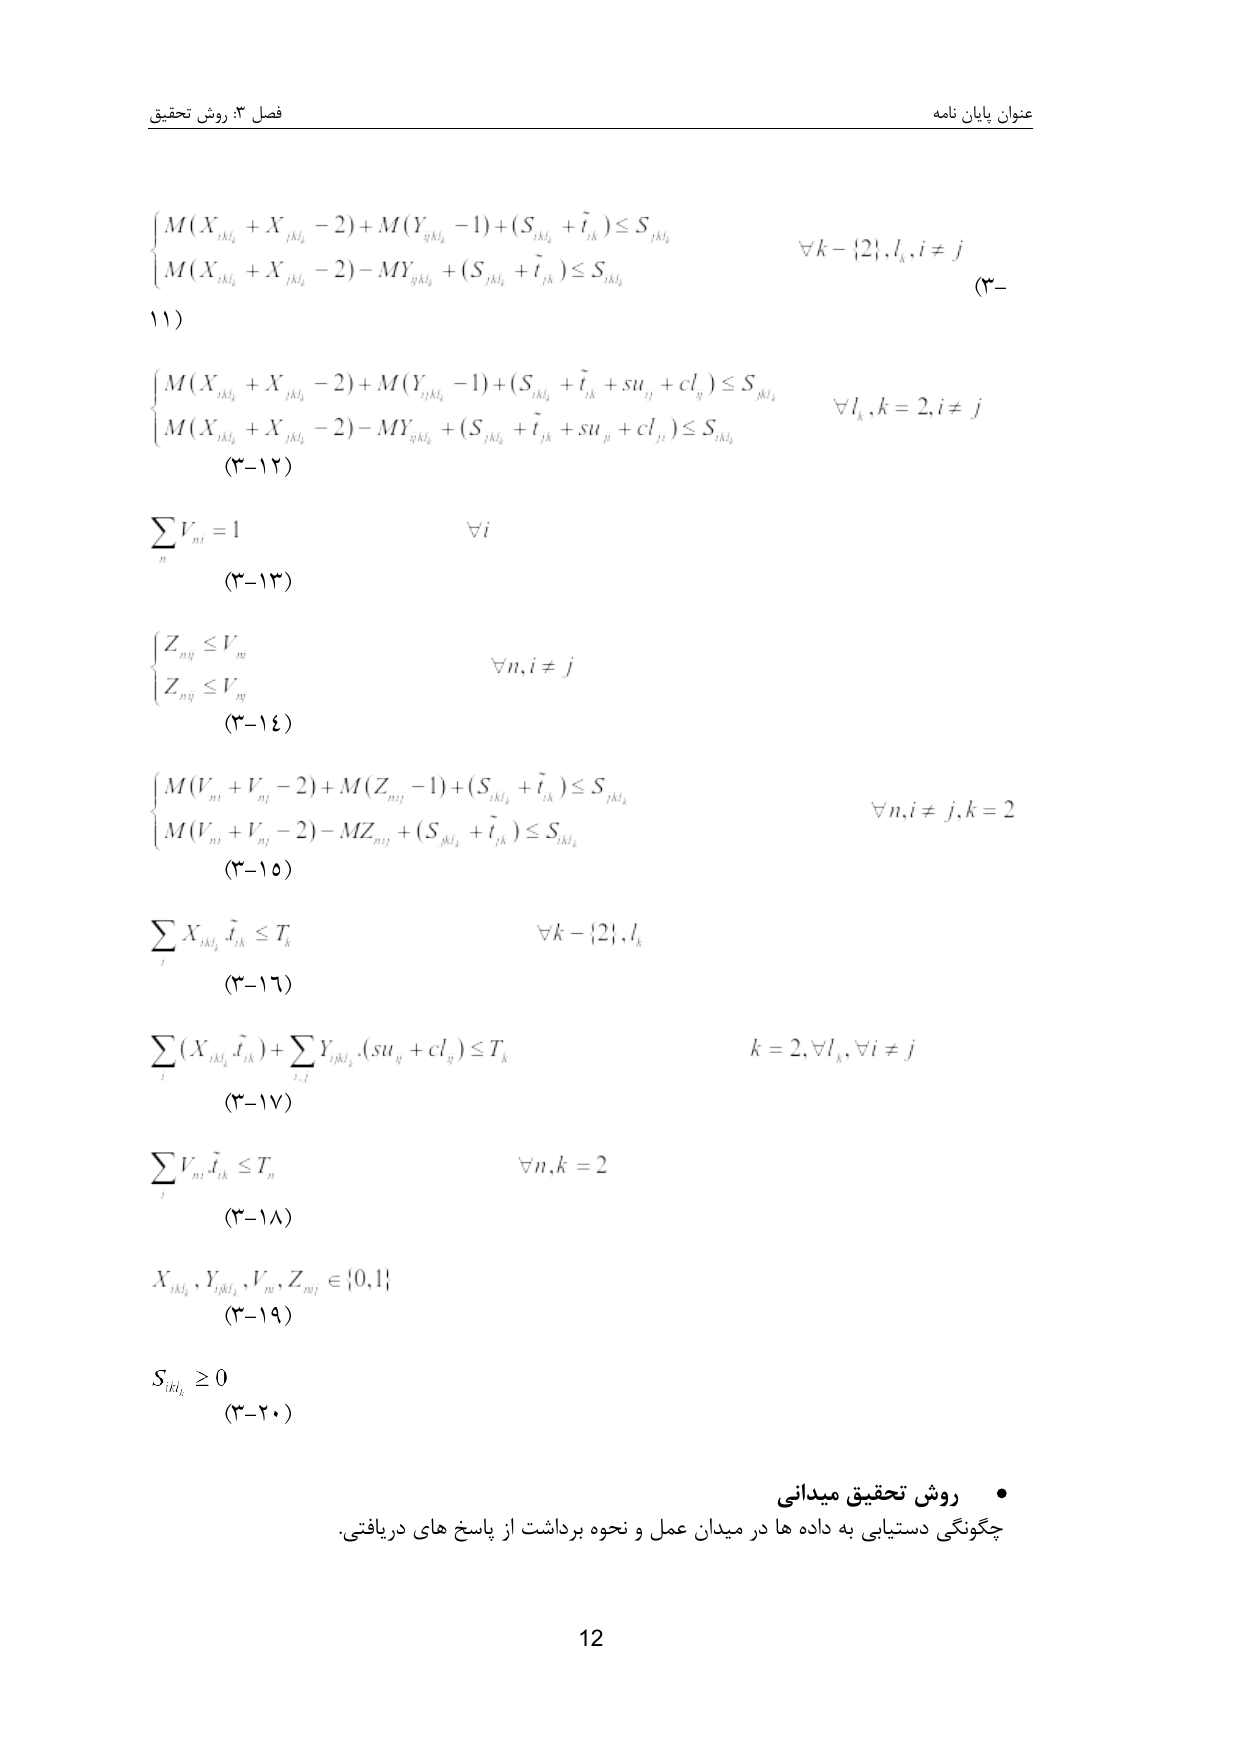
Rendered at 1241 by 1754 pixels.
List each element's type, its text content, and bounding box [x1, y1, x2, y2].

text (3-18) [148, 1147, 1033, 1237]
text (3-17) [148, 1029, 1033, 1122]
text روش تحقيق ميداني [148, 1475, 996, 1510]
text (3-11) [148, 207, 1033, 340]
text (3-14) [148, 626, 1033, 743]
text (3-16) [148, 914, 1033, 1004]
text (3-19) [148, 1262, 1033, 1335]
text (3-13) [148, 511, 1033, 601]
text چگونگي دستيابي به داده ها در ميدان عمل و نحوه برداشت از پاسخ هاي دريافتي. [148, 1517, 1041, 1544]
text (3-20) [148, 1360, 1033, 1433]
text (3-12) [148, 365, 1033, 486]
text (3-15) [148, 768, 1033, 889]
